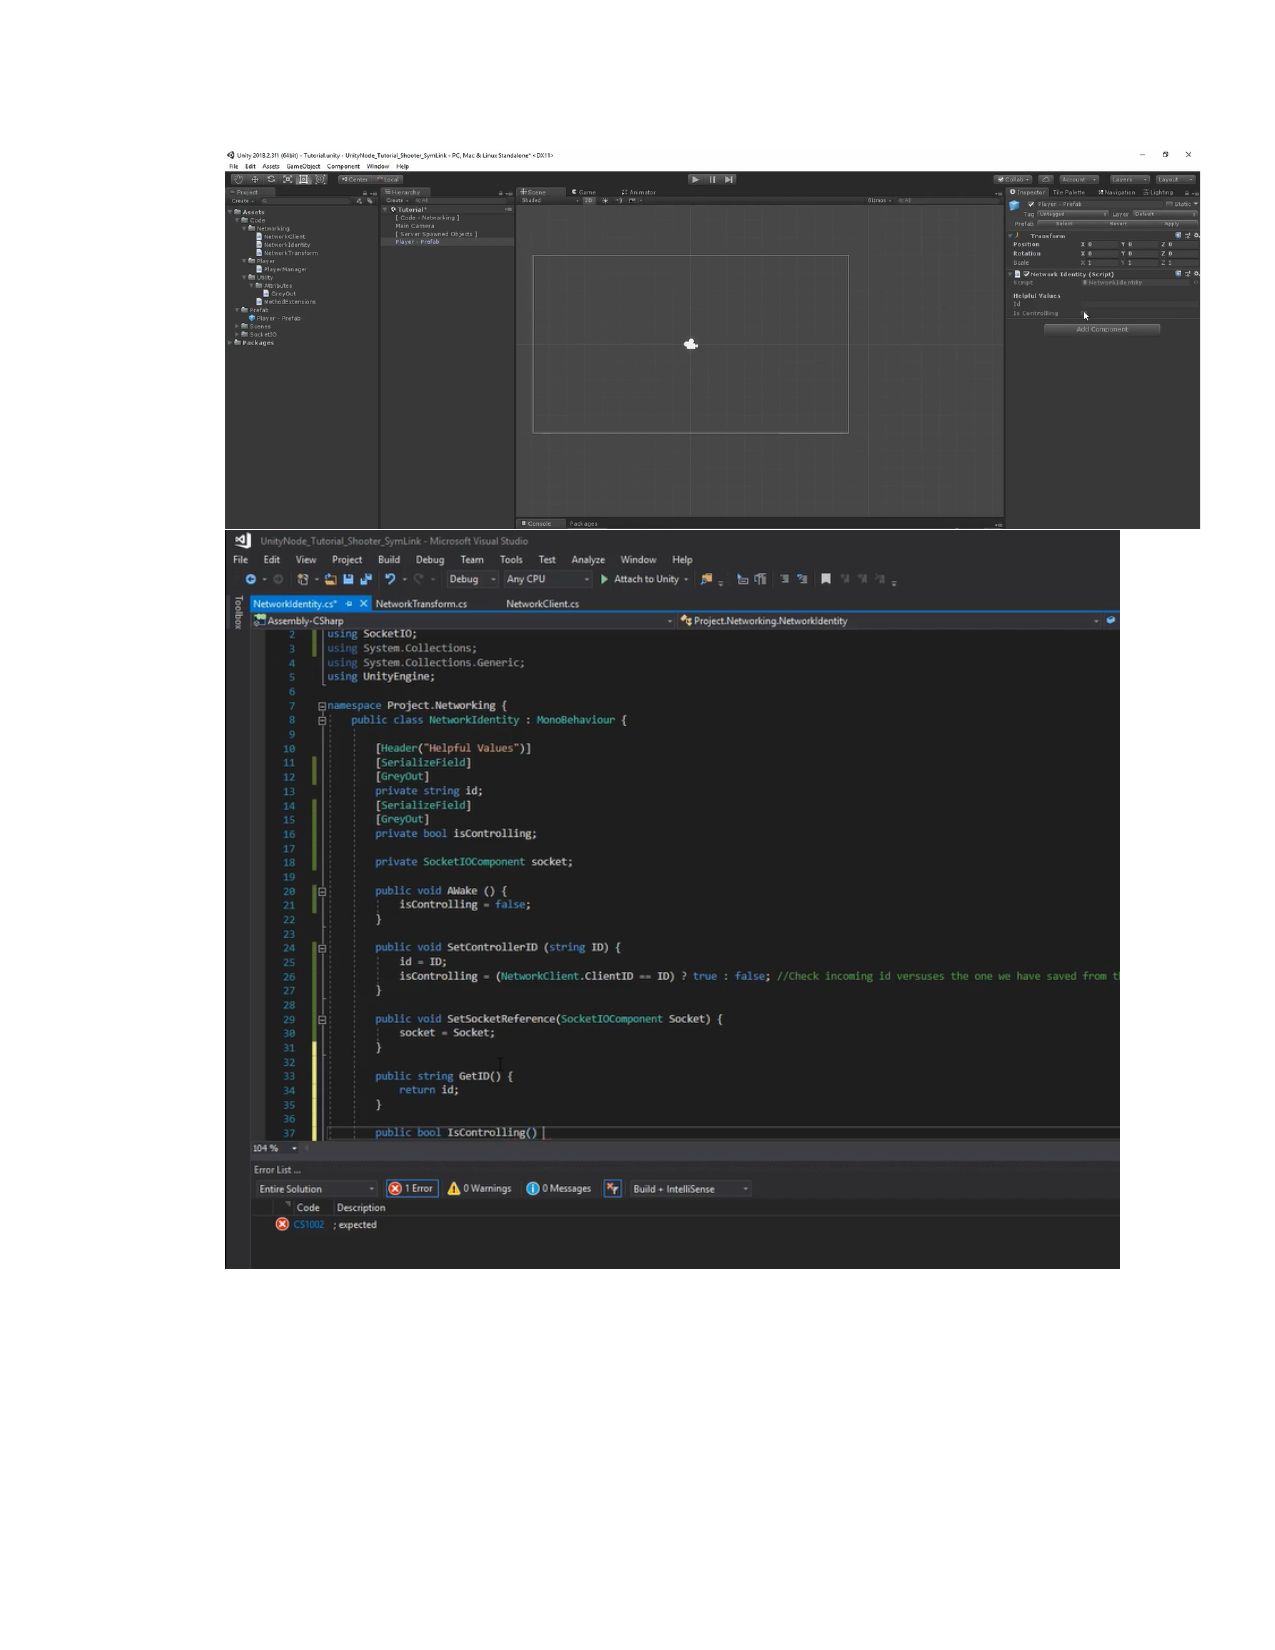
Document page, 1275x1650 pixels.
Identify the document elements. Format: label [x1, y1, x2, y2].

picture [225, 150, 1200, 529]
picture [225, 530, 1120, 1269]
